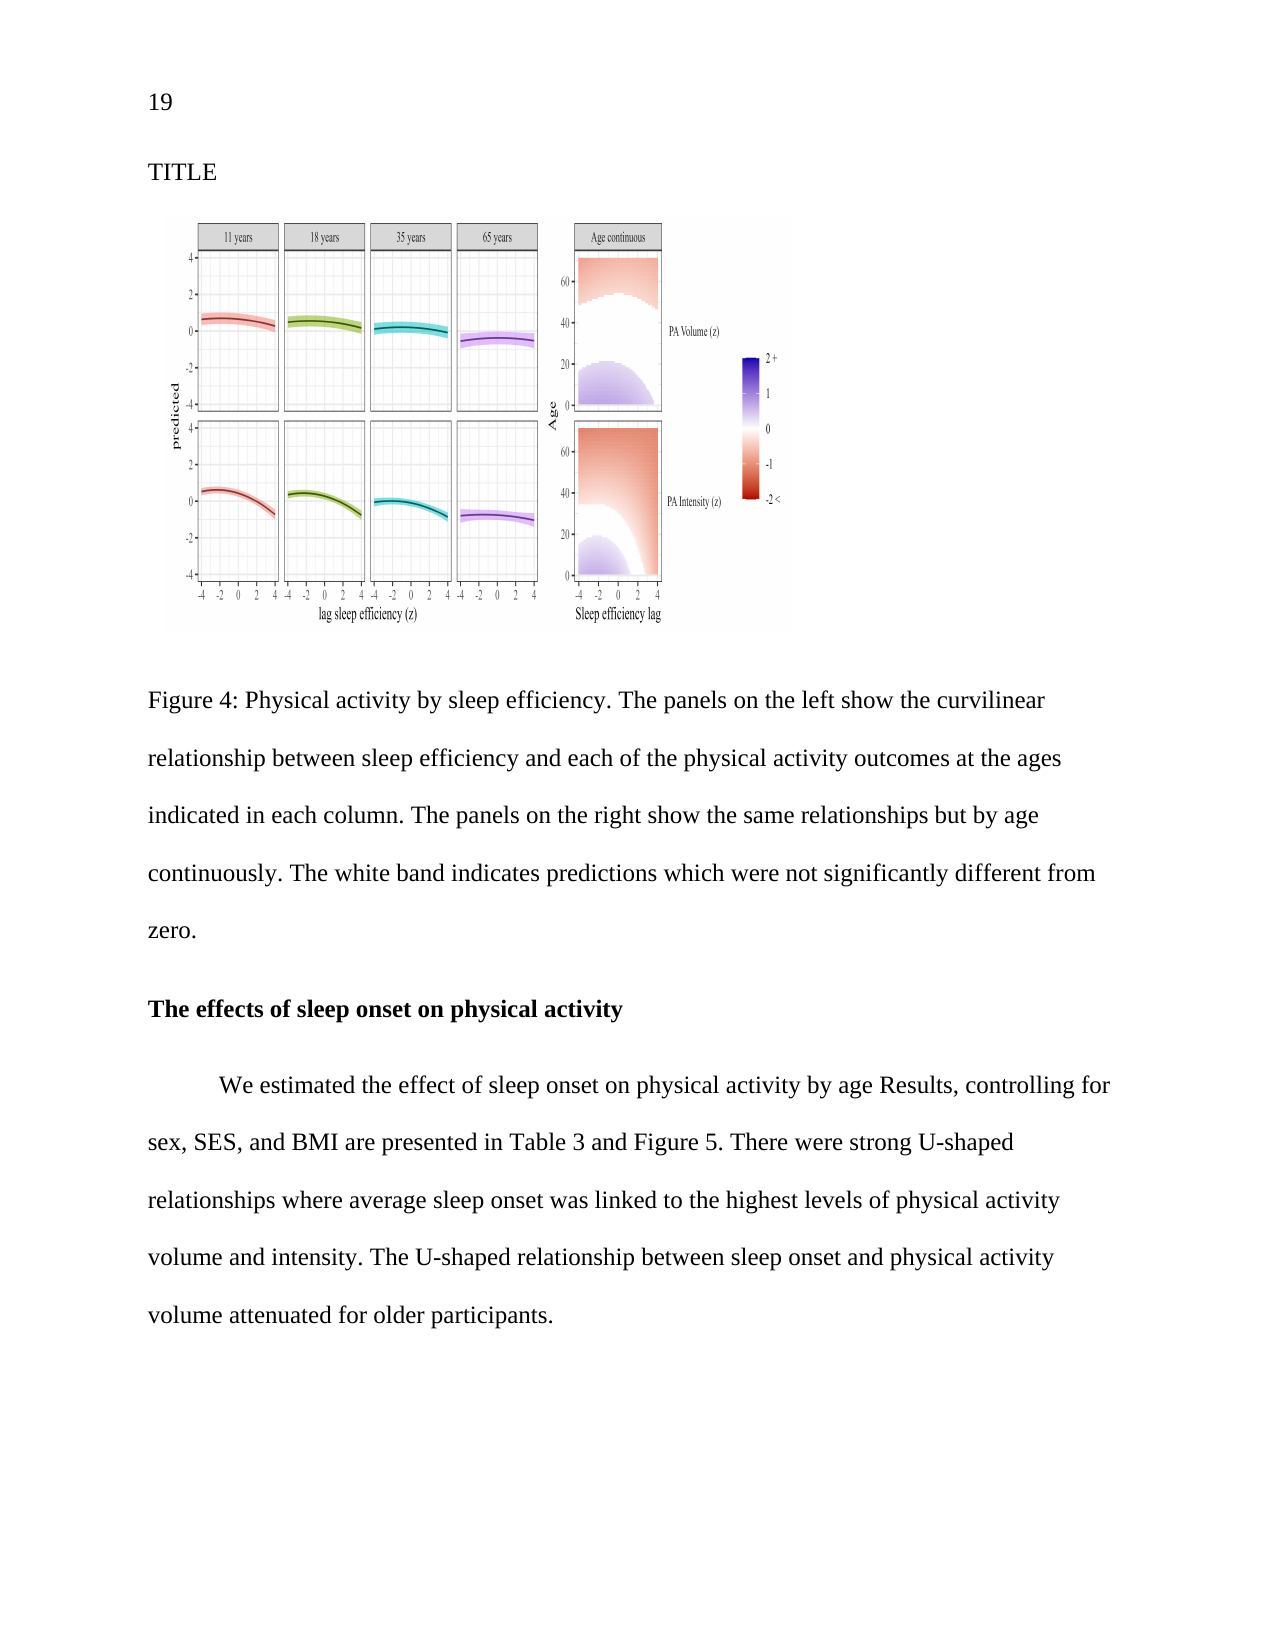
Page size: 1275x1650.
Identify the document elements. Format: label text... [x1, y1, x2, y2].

picture [166, 215, 792, 632]
text We estimated the effect of sleep onset on physical activity by age Results, controlling for sex, SES, and BMI are presented in Table 3 and Figure 5. There were strong U-shaped relationships where average sleep onset was linked to the highest levels of physical activity volume and intensity. The U-shaped relationship between sleep onset and physical activity volume attenuated for older participants. [148, 1070, 1127, 1329]
subtitle The effects of sleep onset on physical activity [148, 994, 1127, 1022]
text Figure 4: Physical activity by sleep efficiency. The panels on the left show the curvilinear relationship between sleep efficiency and each of the physical activity outcomes at the ages indicated in each column. The panels on the right show the same relationships but by age continuously. The white band indicates predictions which were not significantly different from zero. [148, 685, 1127, 944]
